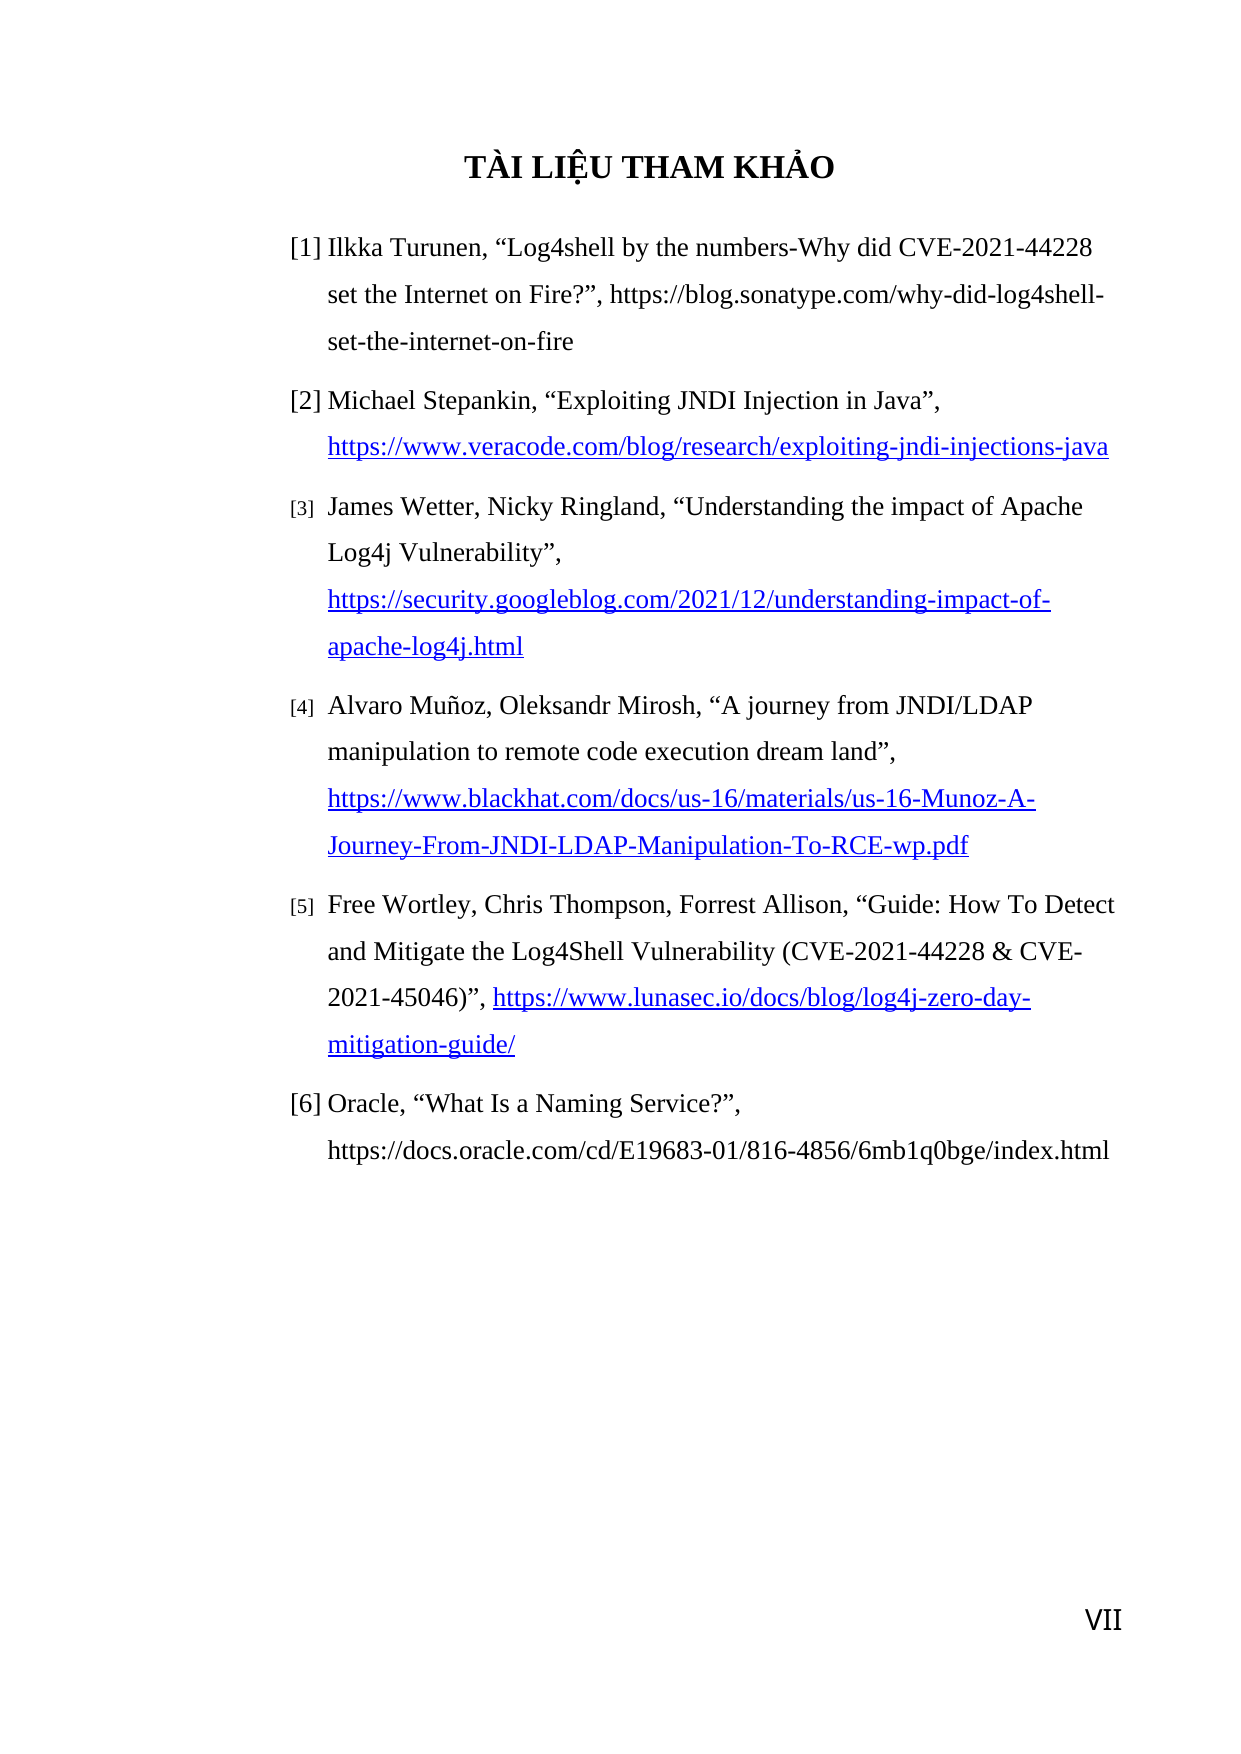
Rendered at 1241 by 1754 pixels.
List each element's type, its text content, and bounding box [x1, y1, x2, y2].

list Oracle, “What Is a Naming Service?”, https://docs.oracle.com/cd/E19683-01/816-4856/6mb1q0bge/index.html [290, 1087, 1122, 1165]
list Ilkka Turunen, “Log4shell by the numbers-Why did CVE-2021-44228 set the Internet on Fire?”, https://blog.sonatype.com/why-did-log4shell-set-the-internet-on-fire [290, 231, 1122, 356]
list Free Wortley, Chris Thompson, Forrest Allison, “Guide: How To Detect and Mitigate the Log4Shell Vulnerability (CVE-2021-44228 & CVE-2021-45046)”, https://www.lunasec.io/docs/blog/log4j-zero-day-mitigation-guide/ [290, 888, 1122, 1059]
list James Wetter, Nicky Ringland, “Understanding the impact of Apache Log4j Vulnerability”, https://security.googleblog.com/2021/12/understanding-impact-of-apache-log4j.html [290, 490, 1122, 661]
subtitle TÀI LIỆU THAM KHẢO [177, 147, 1122, 185]
list Alvaro Muñoz, Oleksandr Mirosh, “A journey from JNDI/LDAP manipulation to remote code execution dream land”, https://www.blackhat.com/docs/us-16/materials/us-16-Munoz-A-Journey-From-JNDI-LDAP-Manipulation-To-RCE-wp.pdf [290, 689, 1122, 860]
list Michael Stepankin, “Exploiting JNDI Injection in Java”, https://www.veracode.com/blog/research/exploiting-jndi-injections-java [290, 384, 1122, 462]
